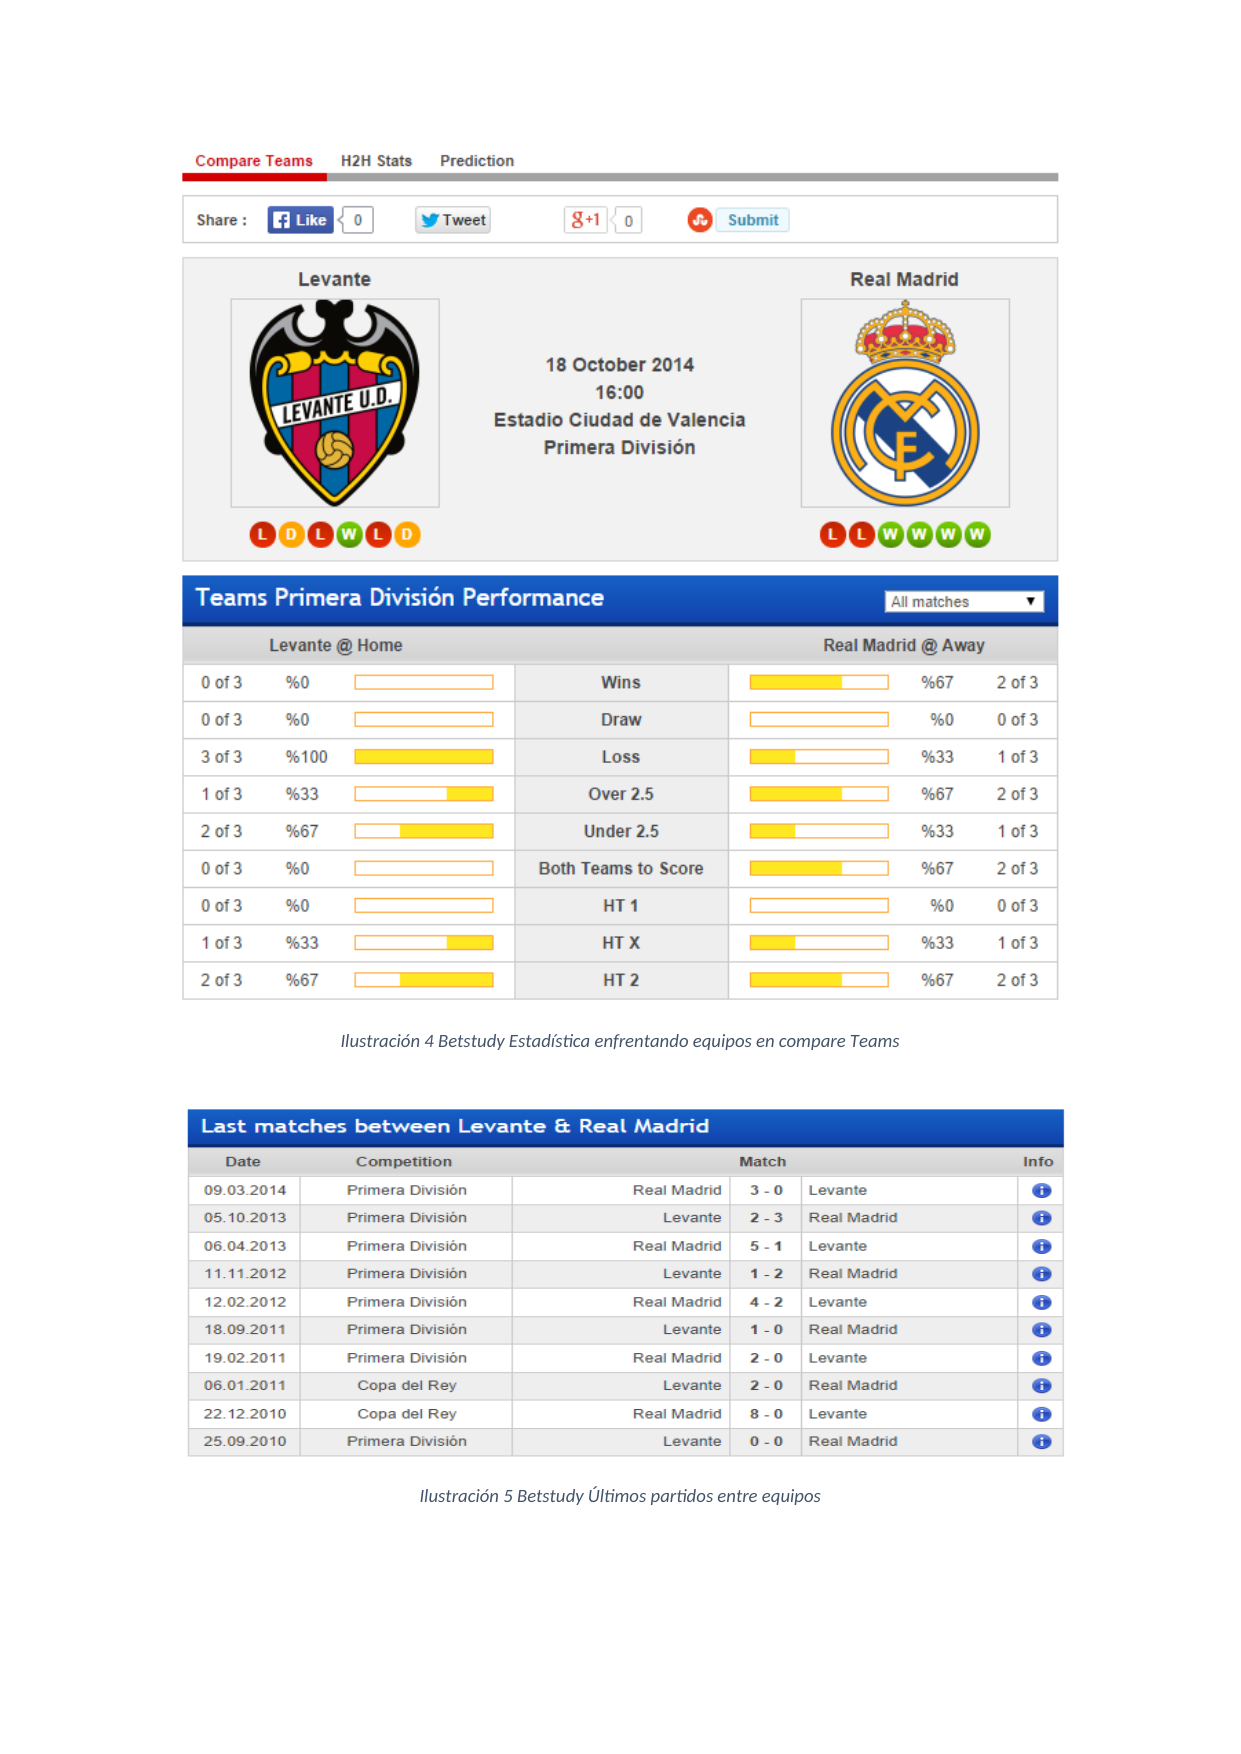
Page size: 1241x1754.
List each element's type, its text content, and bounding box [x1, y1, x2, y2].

picture [177, 147, 1063, 1011]
picture [177, 1102, 1071, 1466]
